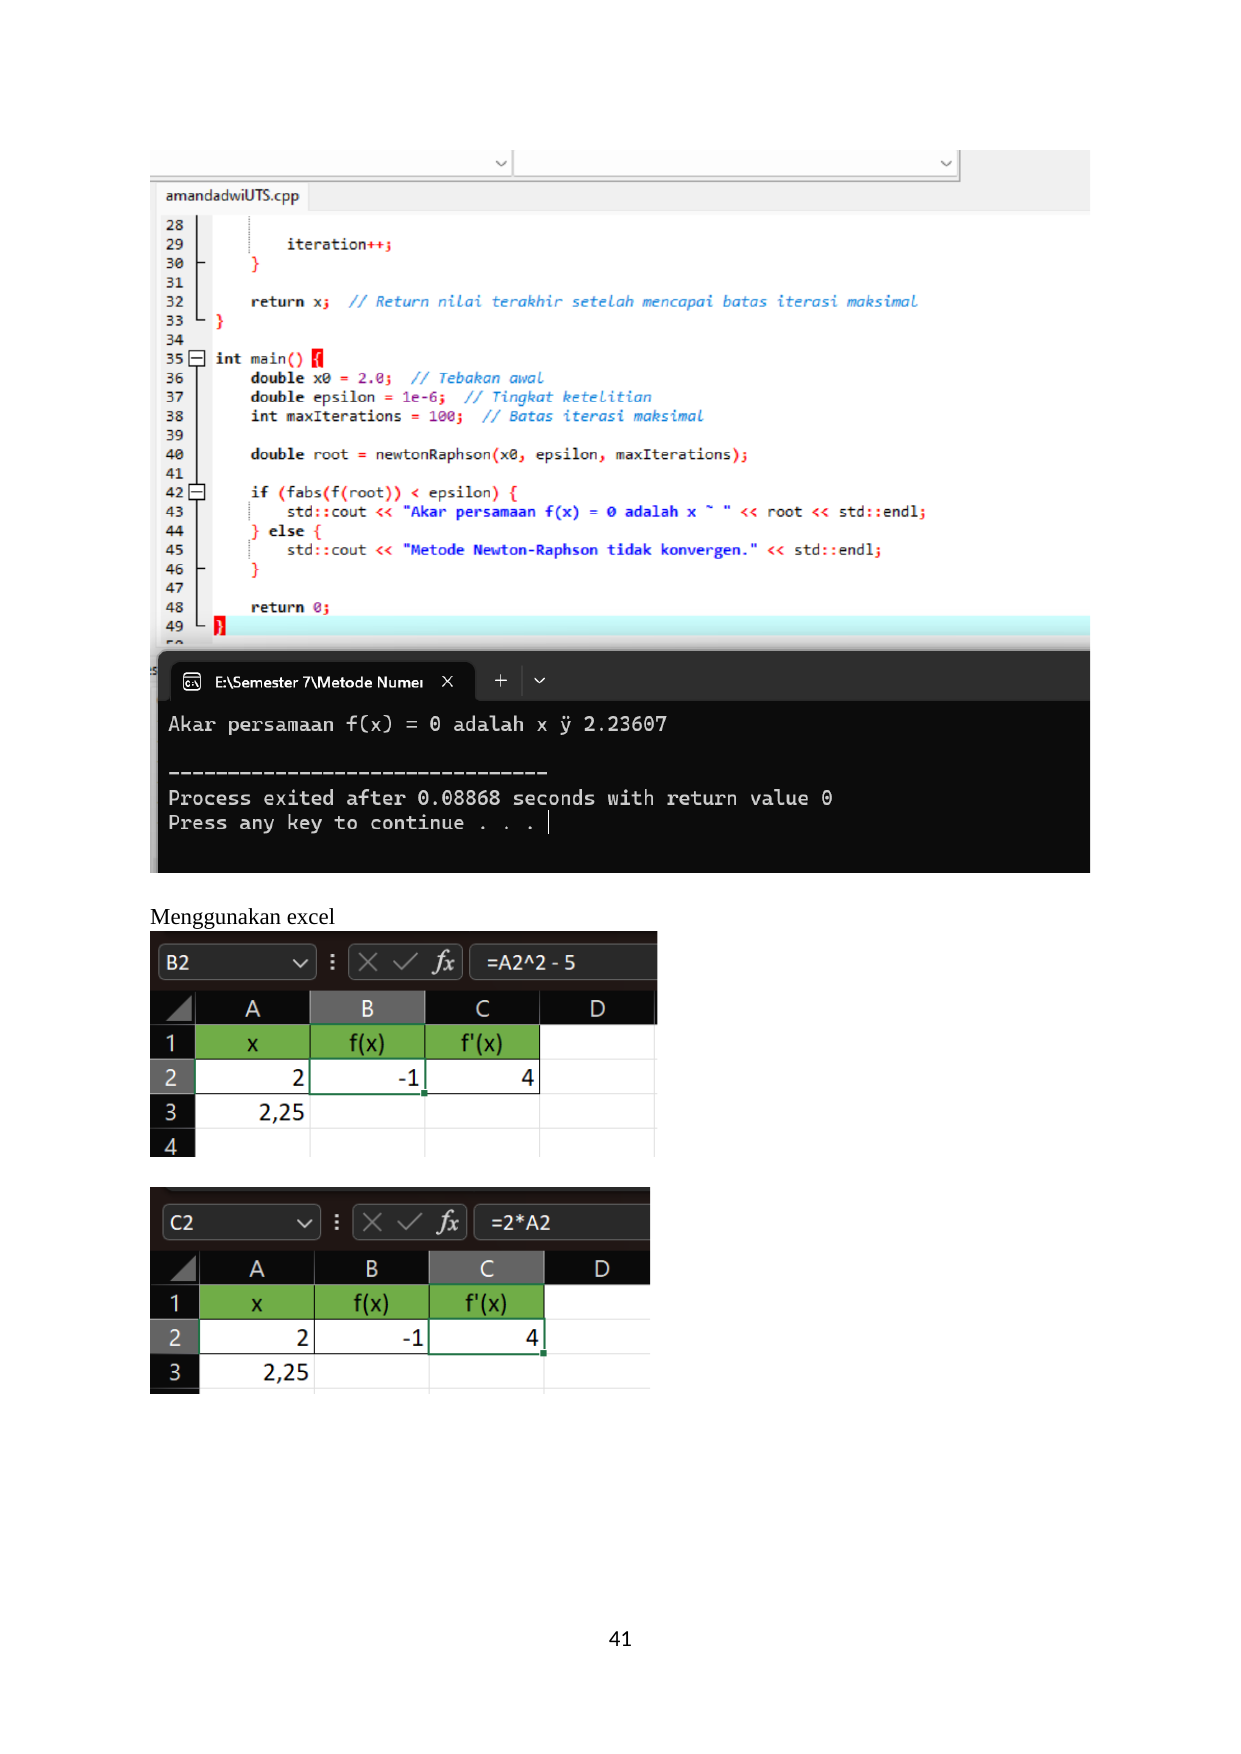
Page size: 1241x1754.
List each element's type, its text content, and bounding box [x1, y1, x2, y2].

picture [150, 150, 1091, 873]
picture [150, 1187, 650, 1394]
text Menggunakan excel [150, 903, 1090, 929]
picture [150, 931, 658, 1157]
